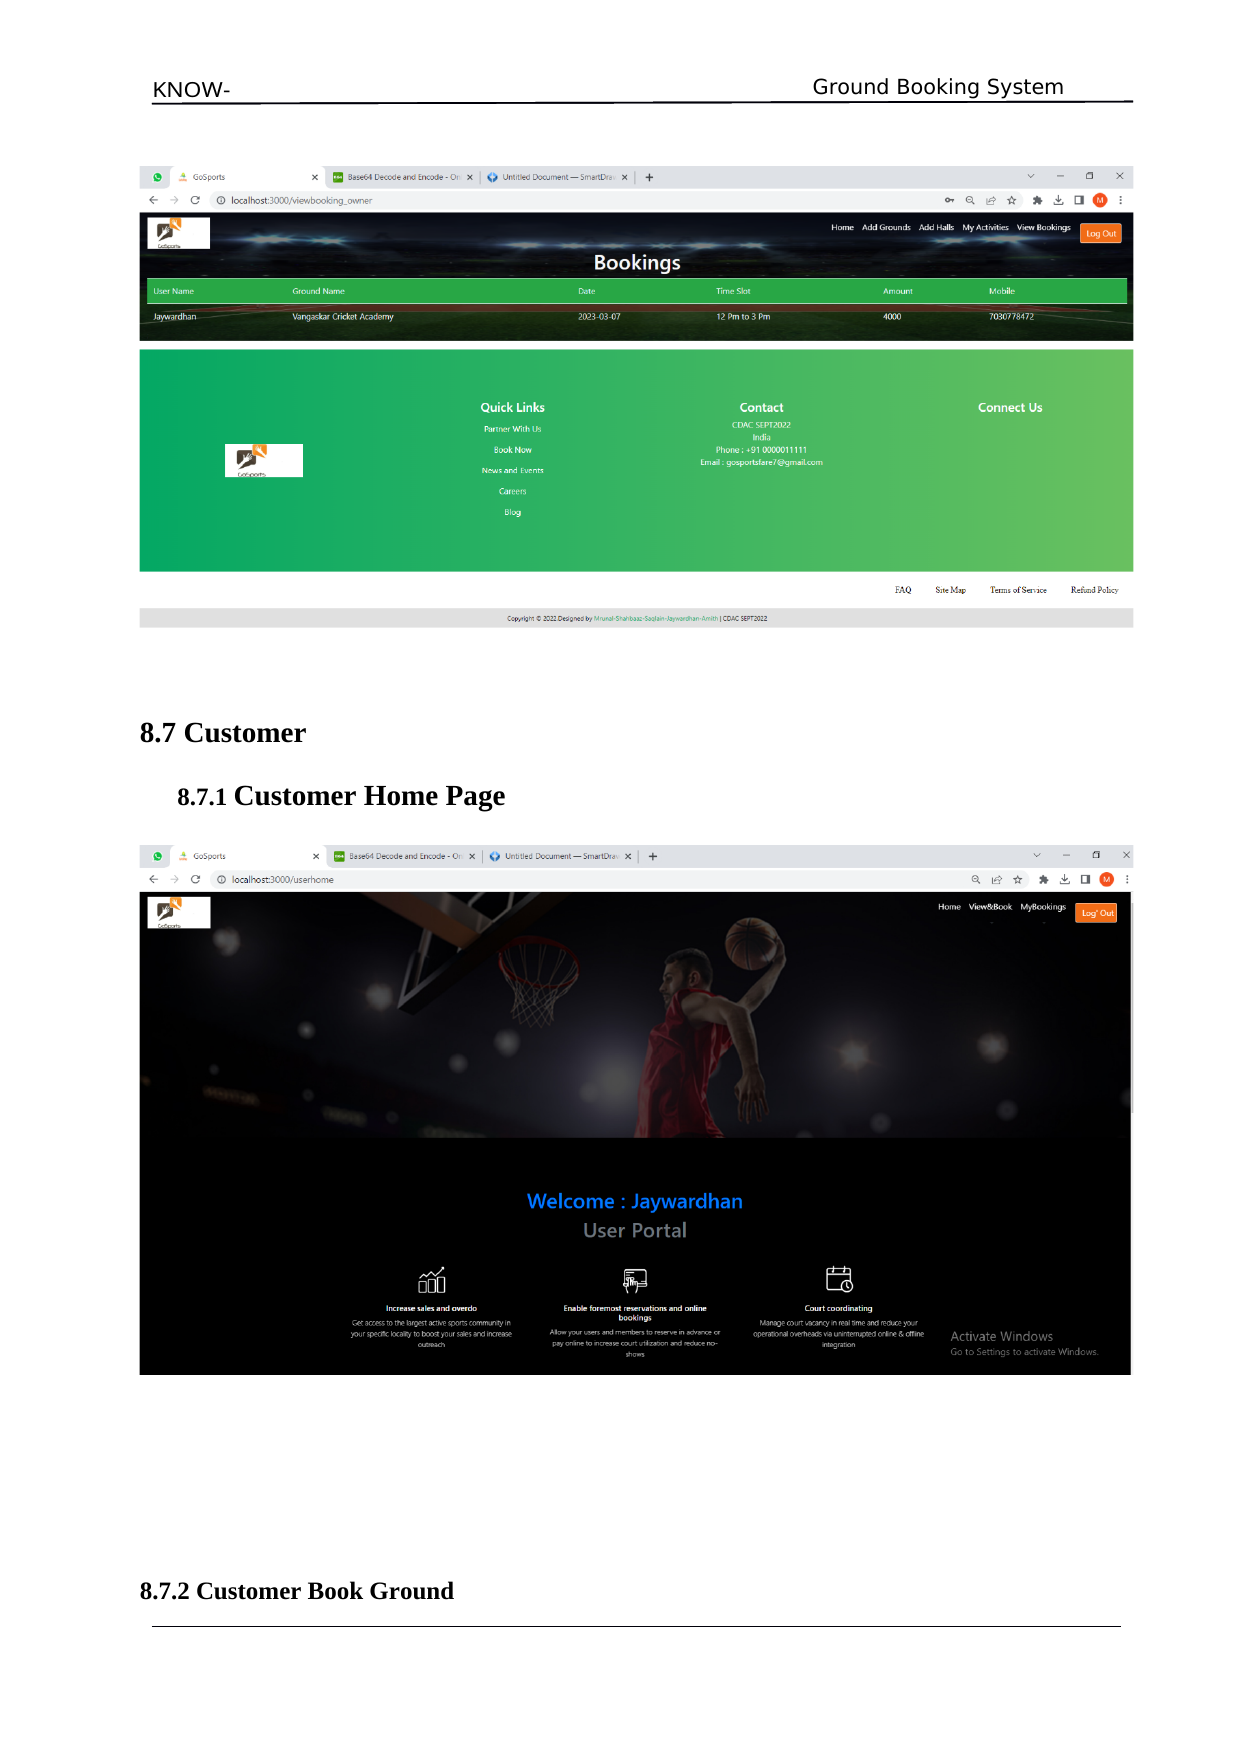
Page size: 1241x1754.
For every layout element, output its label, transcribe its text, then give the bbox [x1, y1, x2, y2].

picture [139, 166, 1134, 628]
picture [139, 845, 1134, 1375]
text 8.7 Customer [139, 715, 1134, 749]
text 8.7.1 Customer Home Page [139, 778, 1134, 812]
text 8.7.2 Customer Book Ground [139, 1576, 1134, 1605]
